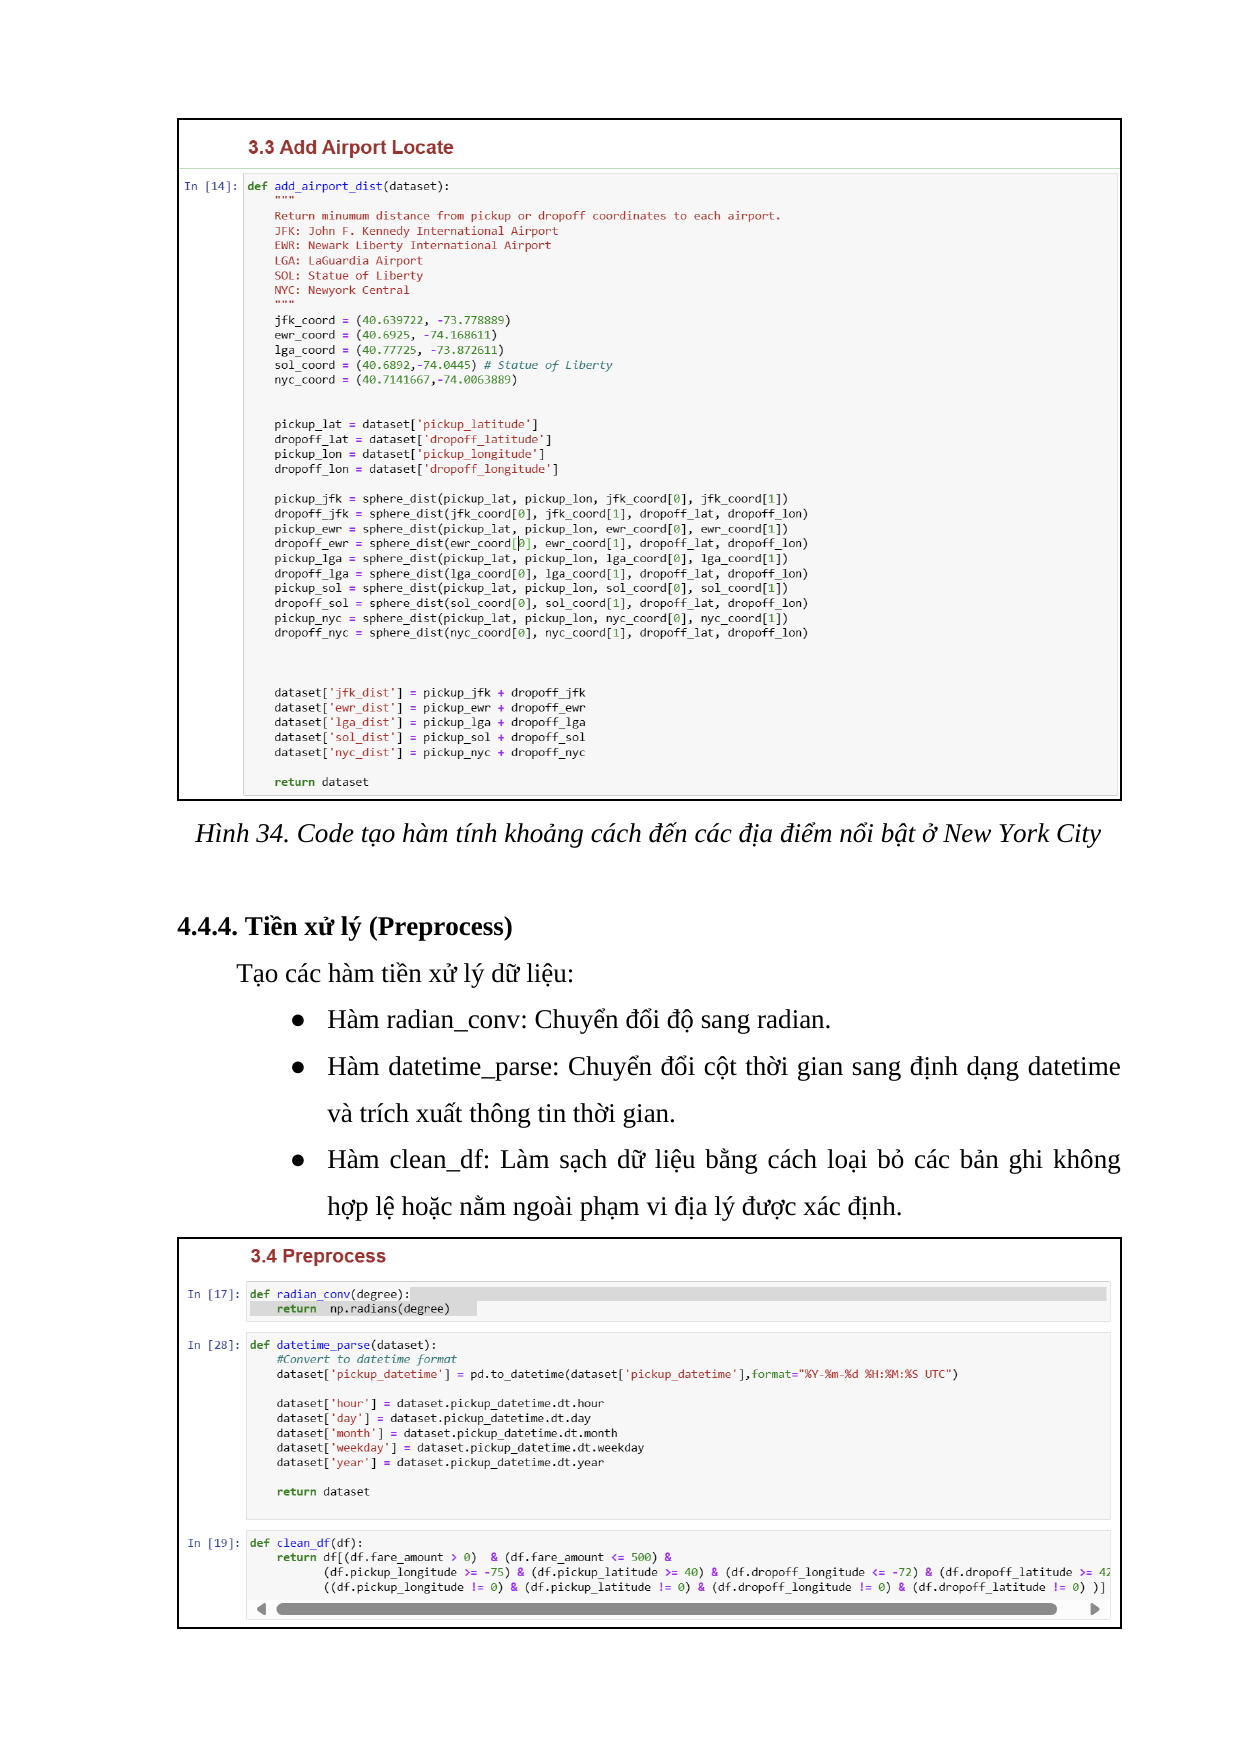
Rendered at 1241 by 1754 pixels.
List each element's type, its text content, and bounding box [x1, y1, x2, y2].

picture [179, 1239, 1120, 1627]
text Hình 34. Code tạo hàm tính khoảng cách đến các địa điểm nổi bật ở New York City [177, 817, 1122, 848]
picture [179, 120, 1120, 799]
text 4.4.4. Tiền xử lý (Preprocess) [177, 910, 1122, 941]
list Hàm clean_df: Làm sạch dữ liệu bằng cách loại bỏ các bản ghi không hợp lệ hoặc nằm ngoài phạm vi địa lý được xác định. [289, 1144, 1122, 1221]
text Tạo các hàm tiền xử lý dữ liệu: [177, 957, 1122, 988]
list Hàm datetime_parse: Chuyển đổi cột thời gian sang định dạng datetime và trích xuất thông tin thời gian. [289, 1050, 1122, 1128]
list Hàm radian_conv: Chuyển đổi độ sang radian. [289, 1004, 1122, 1035]
